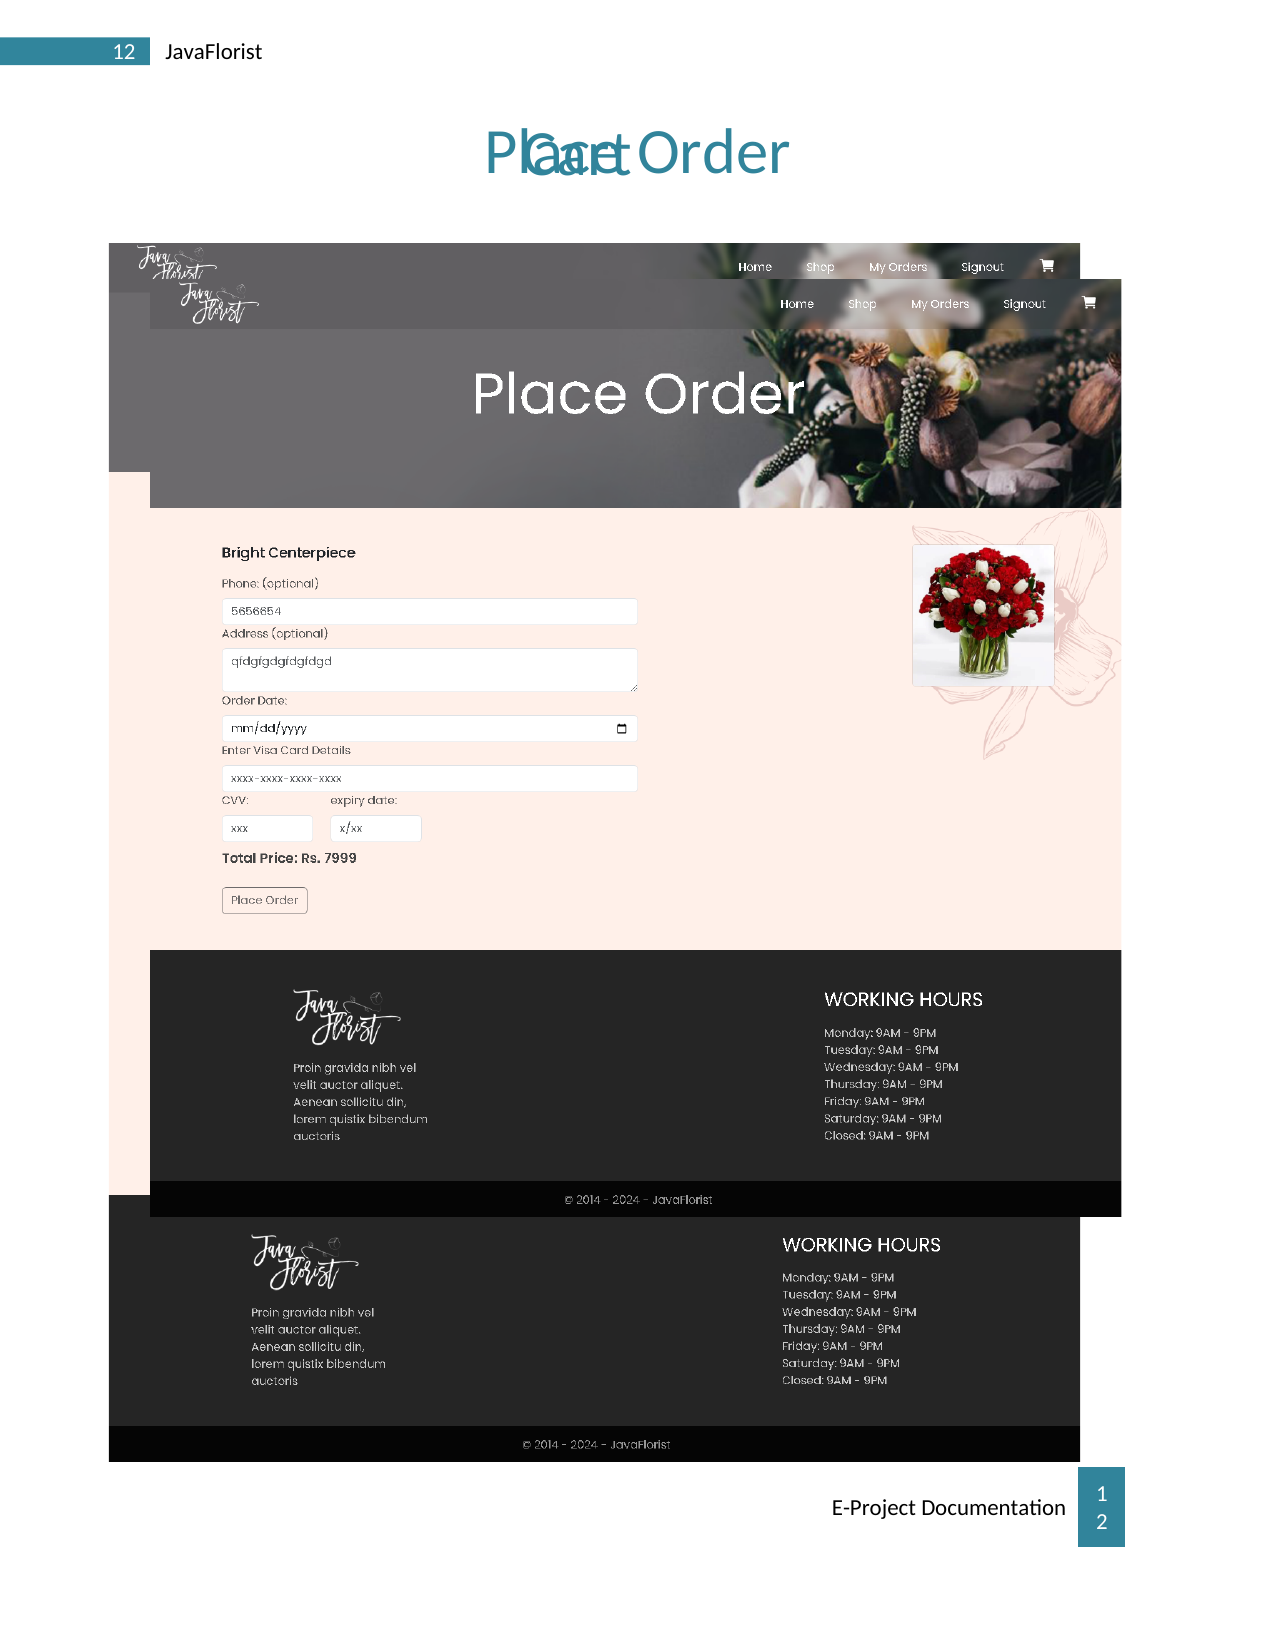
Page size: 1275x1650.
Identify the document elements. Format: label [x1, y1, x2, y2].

picture [108, 243, 1122, 1462]
